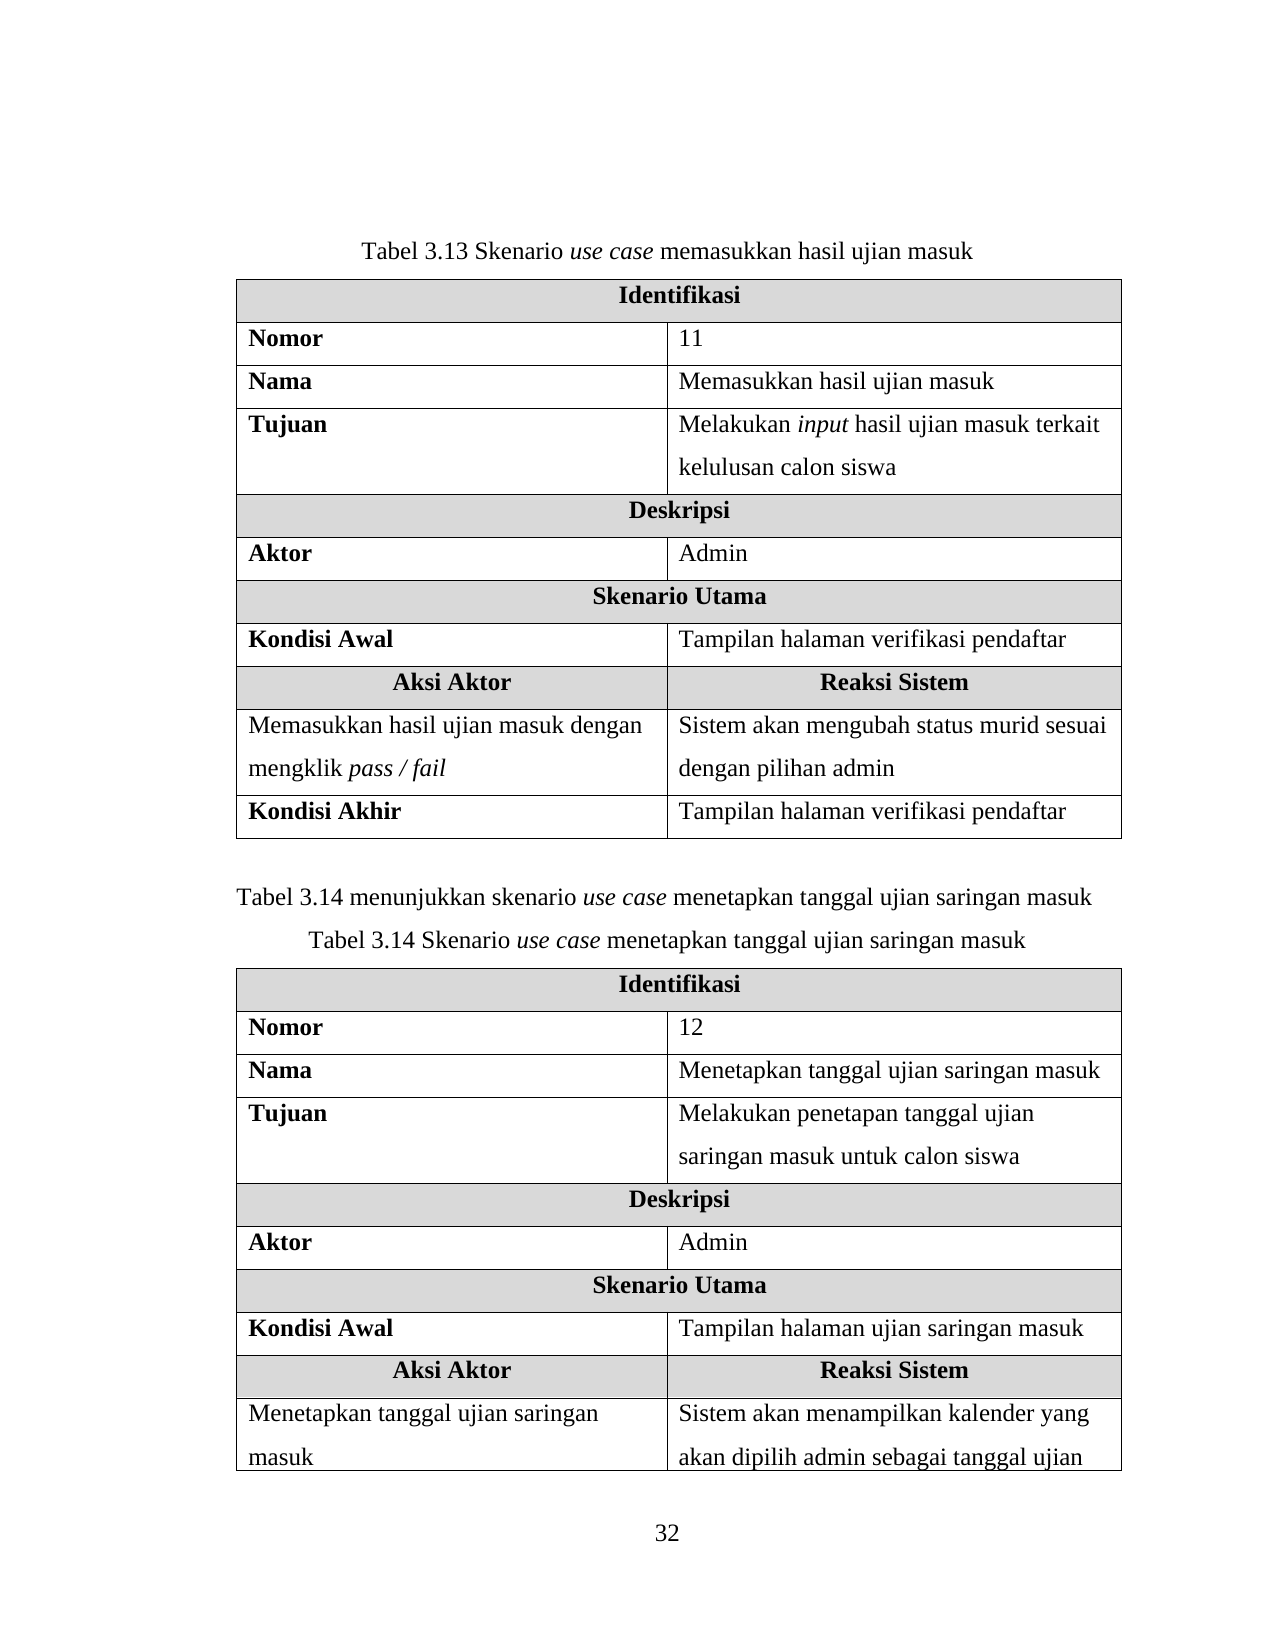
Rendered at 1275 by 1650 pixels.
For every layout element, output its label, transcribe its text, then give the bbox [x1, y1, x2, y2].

text Tabel 3.14 Skenario use case menetapkan tanggal ujian saringan masuk [236, 925, 1098, 954]
table_header Identifikasi [237, 969, 1121, 1011]
table_cell Tampilan halaman verifikasi pendaftar [668, 796, 1121, 838]
table_cell Skenario Utama [237, 581, 1121, 623]
table_cell Admin [668, 538, 1121, 580]
table_cell Memasukkan hasil ujian masuk [668, 366, 1121, 408]
table_cell Deskripsi [237, 495, 1121, 537]
table_header Identifikasi [237, 280, 1121, 322]
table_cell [237, 1399, 667, 1470]
table_cell Skenario Utama [237, 1270, 1121, 1312]
table_cell 12 [668, 1012, 1121, 1054]
table_cell Admin [668, 1227, 1121, 1269]
table_cell Menetapkan tanggal ujian saringan masuk [668, 1055, 1121, 1097]
table_cell Tampilan halaman ujian saringan masuk [668, 1313, 1121, 1354]
text Tabel 3.13 Skenario use case memasukkan hasil ujian masuk [236, 236, 1098, 265]
table_cell Nama [237, 1055, 667, 1097]
table_cell Aktor [237, 1227, 667, 1269]
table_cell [668, 1399, 1121, 1470]
text Tabel 3.14 menunjukkan skenario use case menetapkan tanggal ujian saringan masuk [236, 882, 1098, 911]
table_cell Reaksi Sistem [668, 1356, 1121, 1397]
table_cell Melakukan input hasil ujian masuk terkait kelulusan calon siswa [668, 409, 1121, 494]
table_cell Aksi Aktor [237, 1356, 667, 1397]
table_cell Nama [237, 366, 667, 408]
table_cell Tujuan [237, 1098, 667, 1183]
table_cell Aktor [237, 538, 667, 580]
table_cell Reaksi Sistem [668, 667, 1121, 709]
table_cell Memasukkan hasil ujian masuk dengan mengklik pass / fail [237, 710, 667, 795]
table_cell Tampilan halaman verifikasi pendaftar [668, 624, 1121, 666]
table_cell Sistem akan mengubah status murid sesuai dengan pilihan admin [668, 710, 1121, 795]
table_cell Melakukan penetapan tanggal ujian saringan masuk untuk calon siswa [668, 1098, 1121, 1183]
table_cell Nomor [237, 323, 667, 365]
table_cell Tujuan [237, 409, 667, 494]
table_cell Kondisi Awal [237, 1313, 667, 1354]
table_cell Kondisi Awal [237, 624, 667, 666]
table_cell Deskripsi [237, 1184, 1121, 1226]
table_cell Aksi Aktor [237, 667, 667, 709]
table_cell 11 [668, 323, 1121, 365]
table_cell Kondisi Akhir [237, 796, 667, 838]
table_cell Nomor [237, 1012, 667, 1054]
